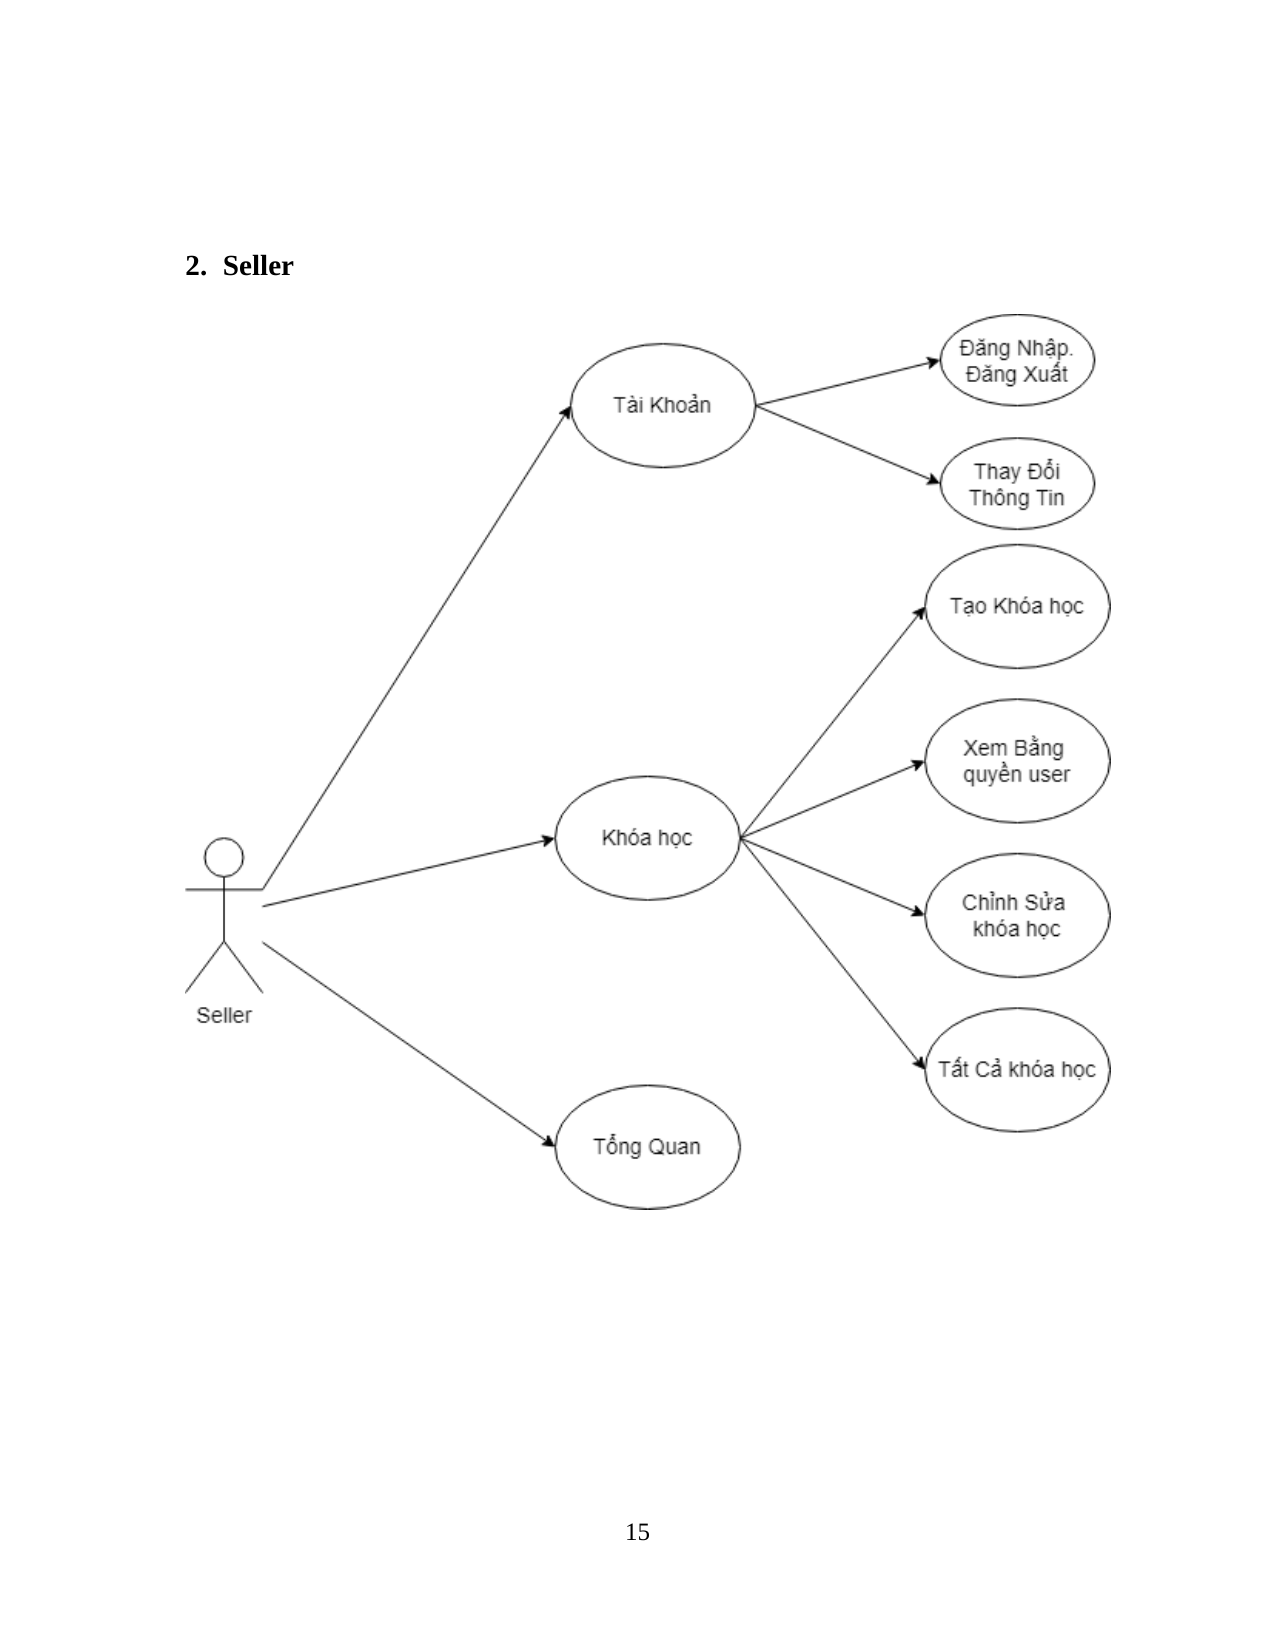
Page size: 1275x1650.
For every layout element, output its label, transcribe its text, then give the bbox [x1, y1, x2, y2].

picture [185, 314, 1111, 1210]
list Seller [185, 248, 1127, 281]
